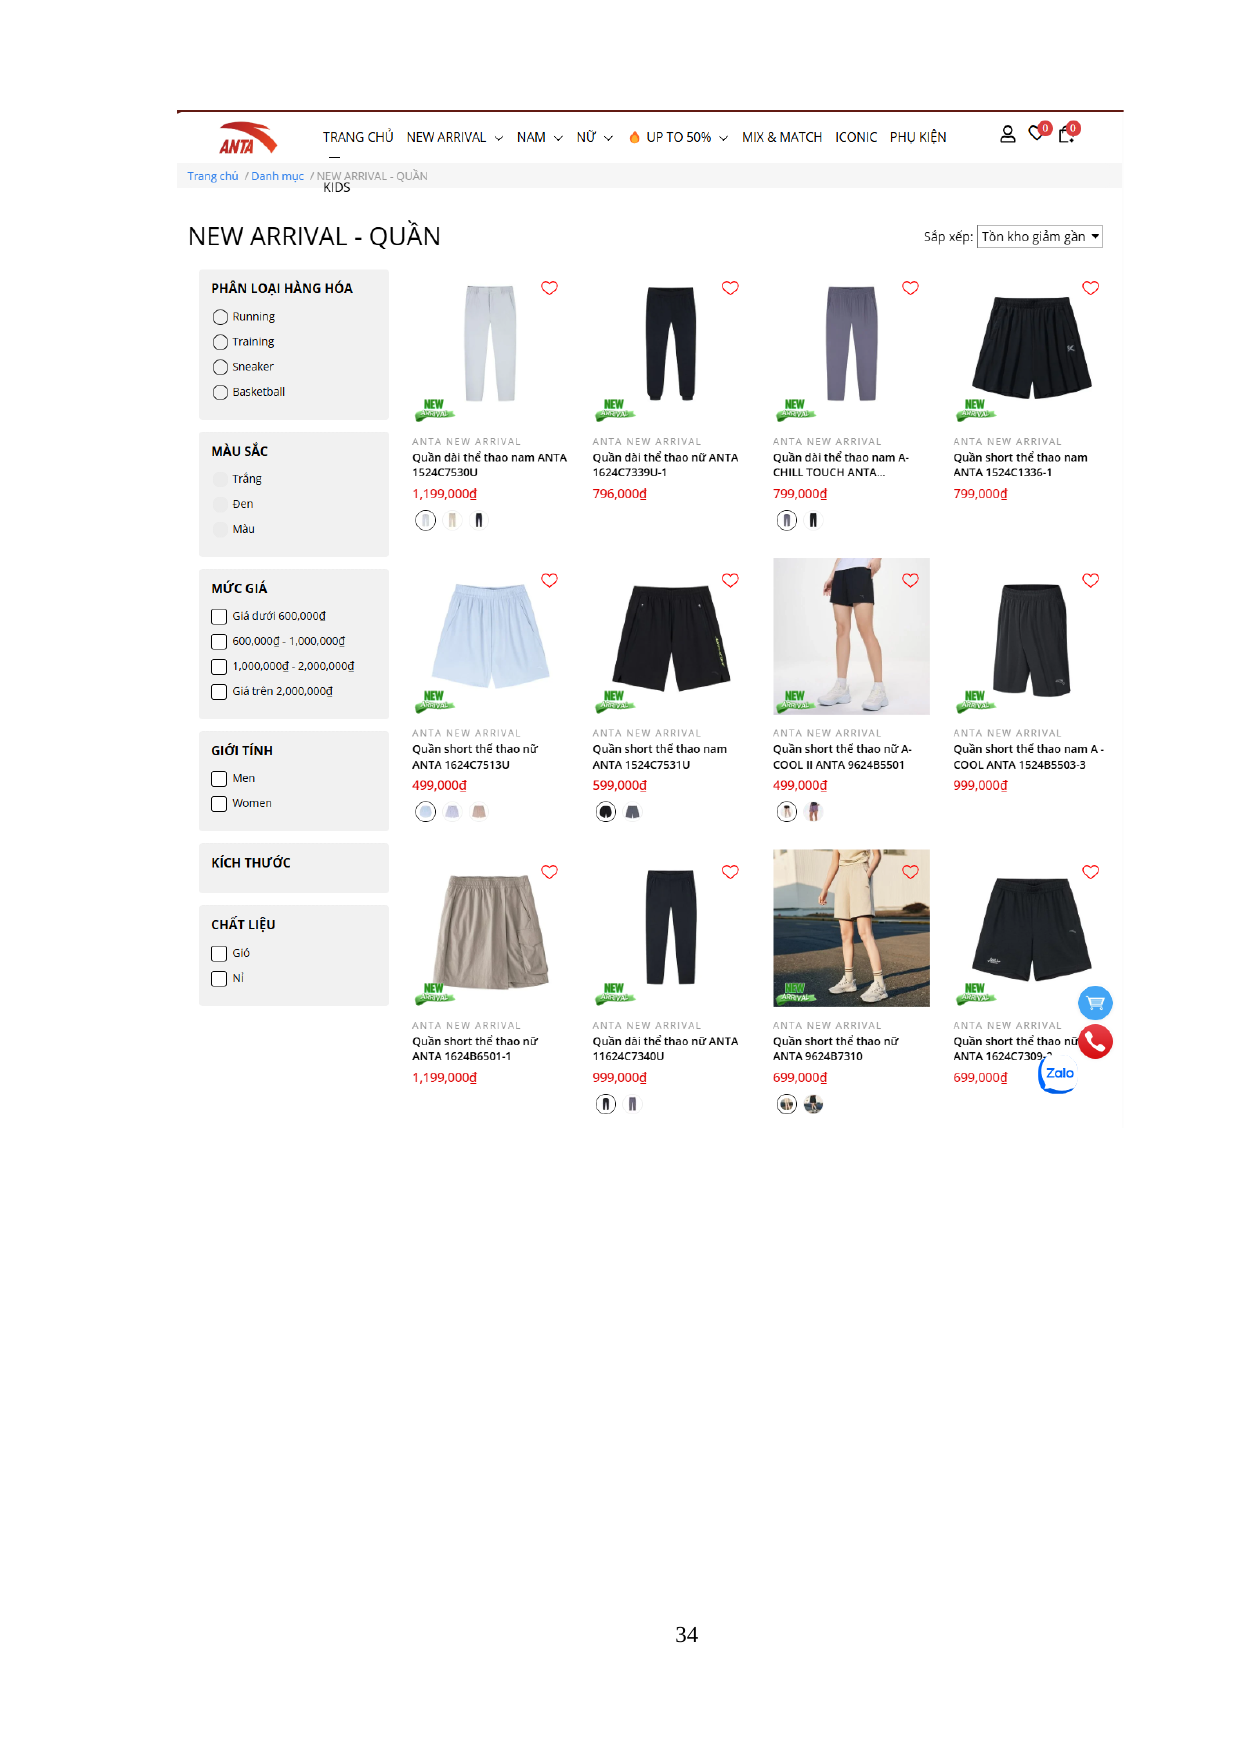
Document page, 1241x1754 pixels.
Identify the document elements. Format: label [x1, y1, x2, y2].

picture [177, 110, 1124, 1128]
